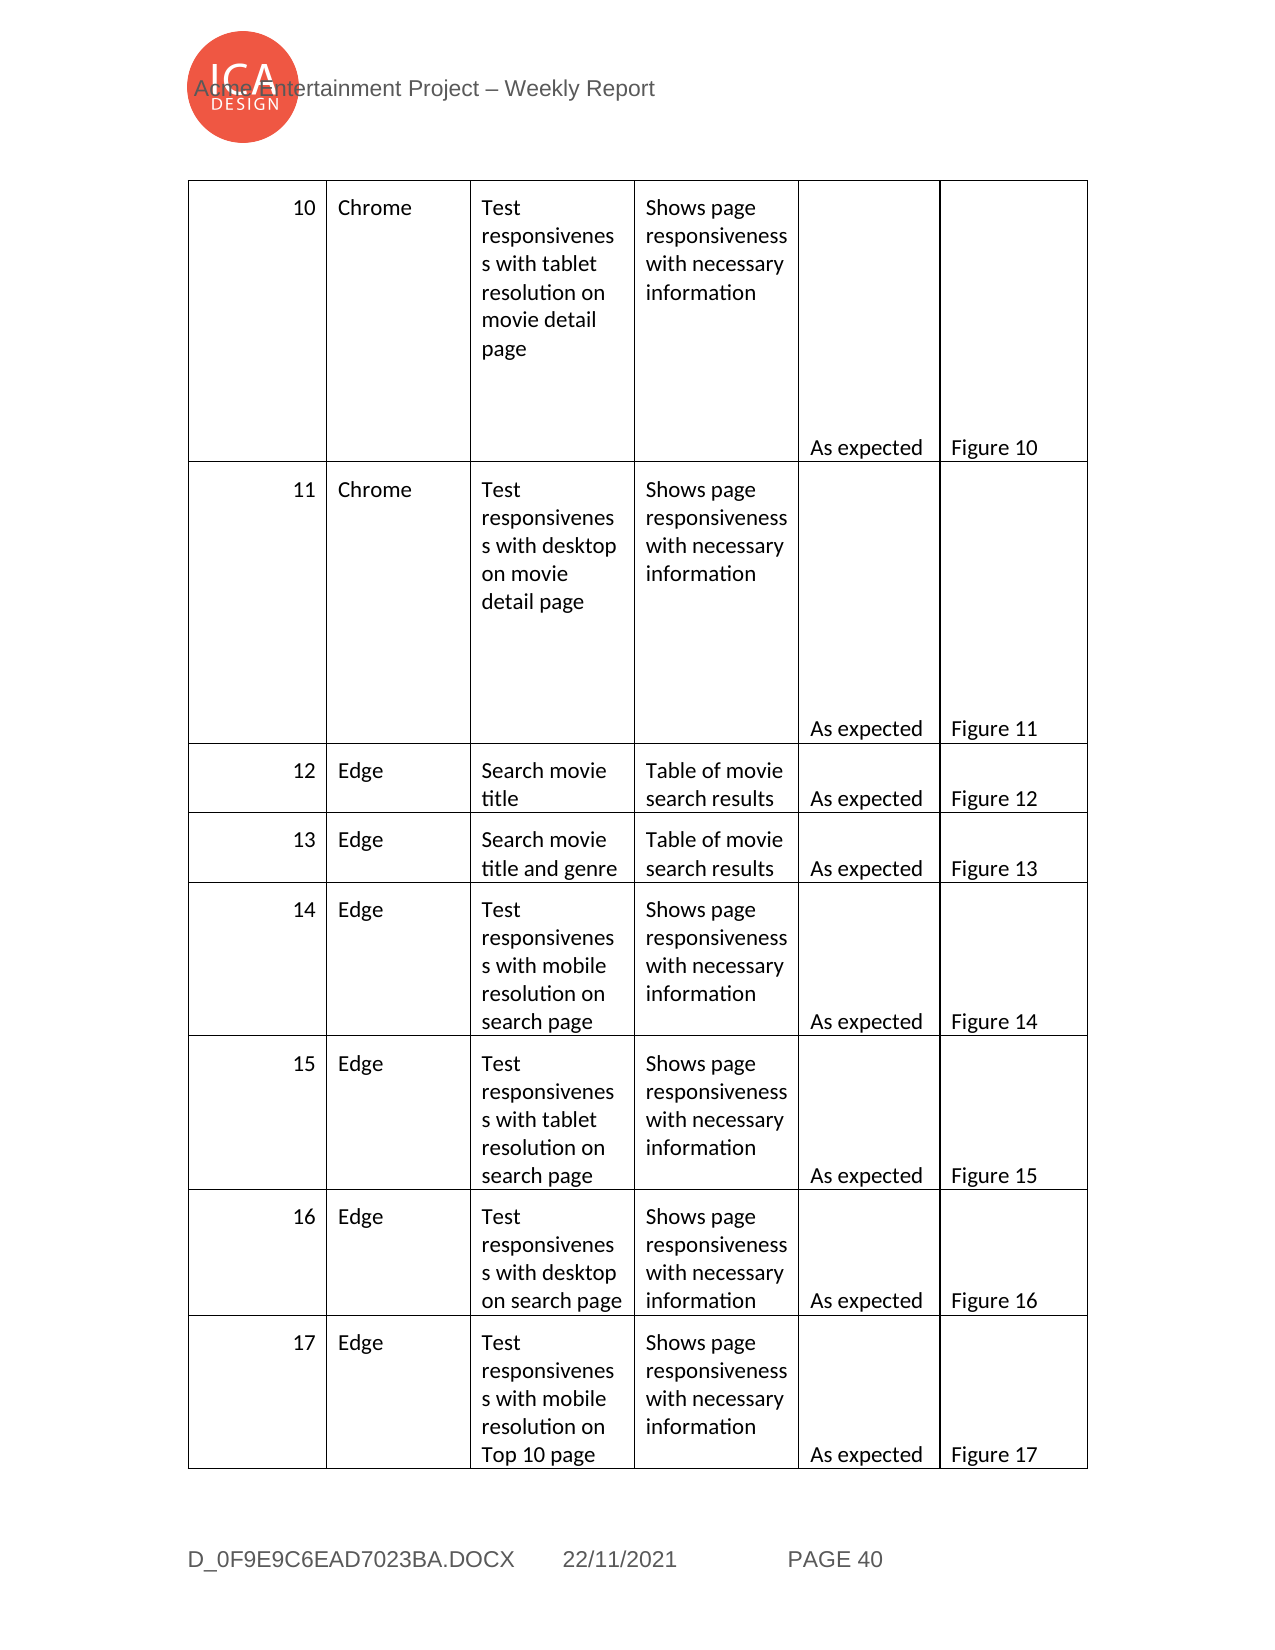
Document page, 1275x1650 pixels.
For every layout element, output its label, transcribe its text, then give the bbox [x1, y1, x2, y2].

table_cell 15 [189, 1036, 326, 1189]
table_cell 13 [189, 813, 326, 882]
table_cell 14 [189, 883, 326, 1035]
table_cell As expected [799, 1316, 939, 1468]
table_cell 10 [189, 181, 326, 461]
table_cell Shows page responsiveness with necessary information [635, 462, 798, 742]
table_cell As expected [799, 181, 939, 461]
table_cell Shows page responsiveness with necessary information [635, 1036, 798, 1189]
table_cell 12 [189, 744, 326, 812]
table_cell Shows page responsiveness with necessary information [635, 1316, 798, 1468]
table_cell Test responsiveness with desktop on movie detail page [471, 462, 634, 742]
table_cell 16 [189, 1190, 326, 1314]
table_cell As expected [799, 1036, 939, 1189]
table_cell As expected [799, 462, 939, 742]
table_cell Test responsiveness with tablet resolution on movie detail page [471, 181, 634, 461]
table_cell Figure 17 [941, 1316, 1087, 1468]
table_cell Edge [327, 813, 470, 882]
table_cell Shows page responsiveness with necessary information [635, 1190, 798, 1314]
table_cell Test responsiveness with mobile resolution on search page [471, 883, 634, 1035]
table_cell Search movie title and genre [471, 813, 634, 882]
table_cell Table of movie search results [635, 813, 798, 882]
table_cell 17 [189, 1316, 326, 1468]
table_cell Edge [327, 744, 470, 812]
table_cell Chrome [327, 181, 470, 461]
table_cell Edge [327, 1036, 470, 1189]
table_cell Search movie title [471, 744, 634, 812]
table_cell Figure 11 [941, 462, 1087, 742]
table_cell Test responsiveness with mobile resolution on Top 10 page [471, 1316, 634, 1468]
table_cell Figure 12 [941, 744, 1087, 812]
table_cell Test responsiveness with tablet resolution on search page [471, 1036, 634, 1189]
table_cell Figure 16 [941, 1190, 1087, 1314]
table_cell Chrome [327, 462, 470, 742]
table_cell As expected [799, 883, 939, 1035]
table_cell 11 [189, 462, 326, 742]
picture [187, 31, 299, 143]
table_cell Edge [327, 1190, 470, 1314]
table_cell Shows page responsiveness with necessary information [635, 181, 798, 461]
table_cell Figure 13 [941, 813, 1087, 882]
table_cell Edge [327, 1316, 470, 1468]
table_cell Figure 10 [941, 181, 1087, 461]
table_cell Test responsiveness with desktop on search page [471, 1190, 634, 1314]
table_cell Edge [327, 883, 470, 1035]
table_cell Figure 15 [941, 1036, 1087, 1189]
table_cell As expected [799, 1190, 939, 1314]
table_cell Table of movie search results [635, 744, 798, 812]
table_cell As expected [799, 813, 939, 882]
table_cell As expected [799, 744, 939, 812]
table_cell Shows page responsiveness with necessary information [635, 883, 798, 1035]
table_cell Figure 14 [941, 883, 1087, 1035]
